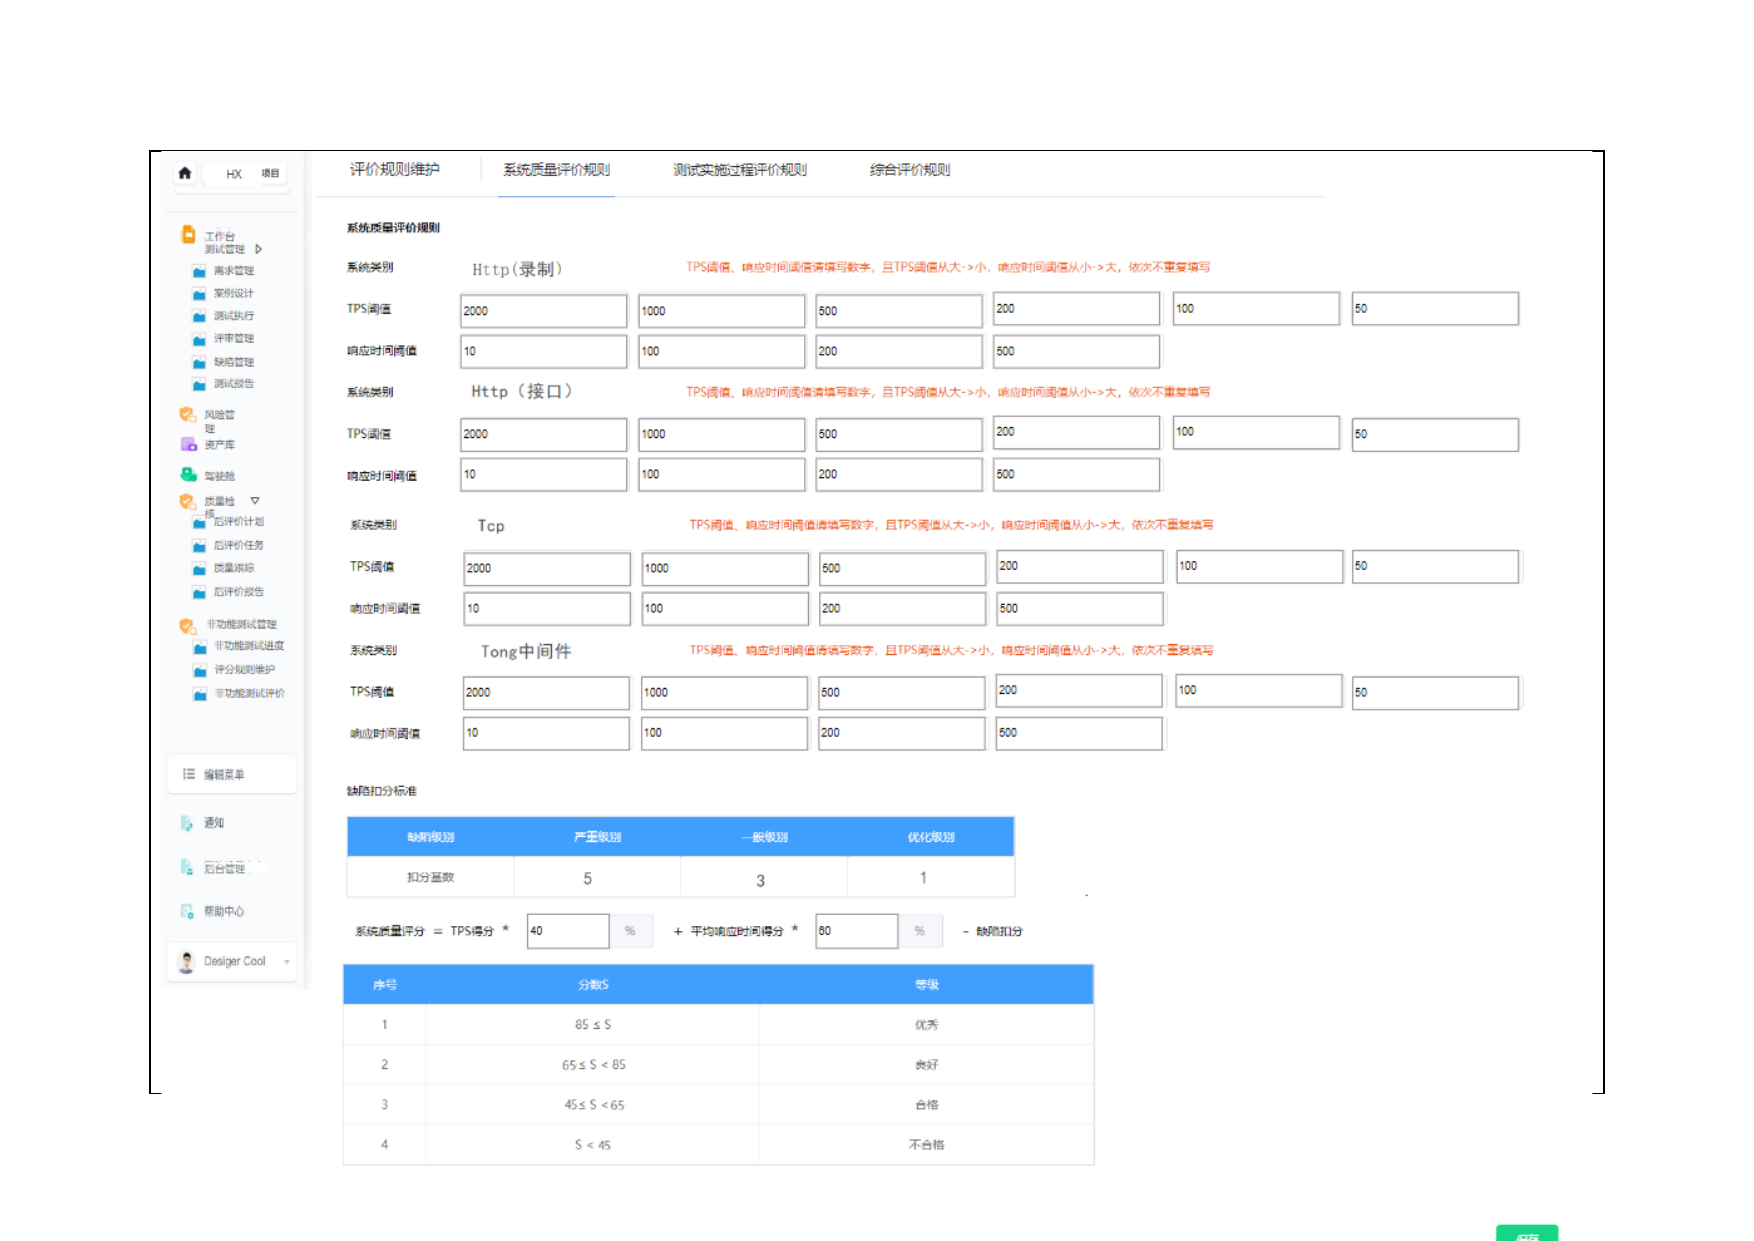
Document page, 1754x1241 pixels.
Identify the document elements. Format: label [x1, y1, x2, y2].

table_cell [151, 152, 161, 1093]
picture [161, 151, 1593, 1241]
table_cell [1593, 152, 1603, 1093]
